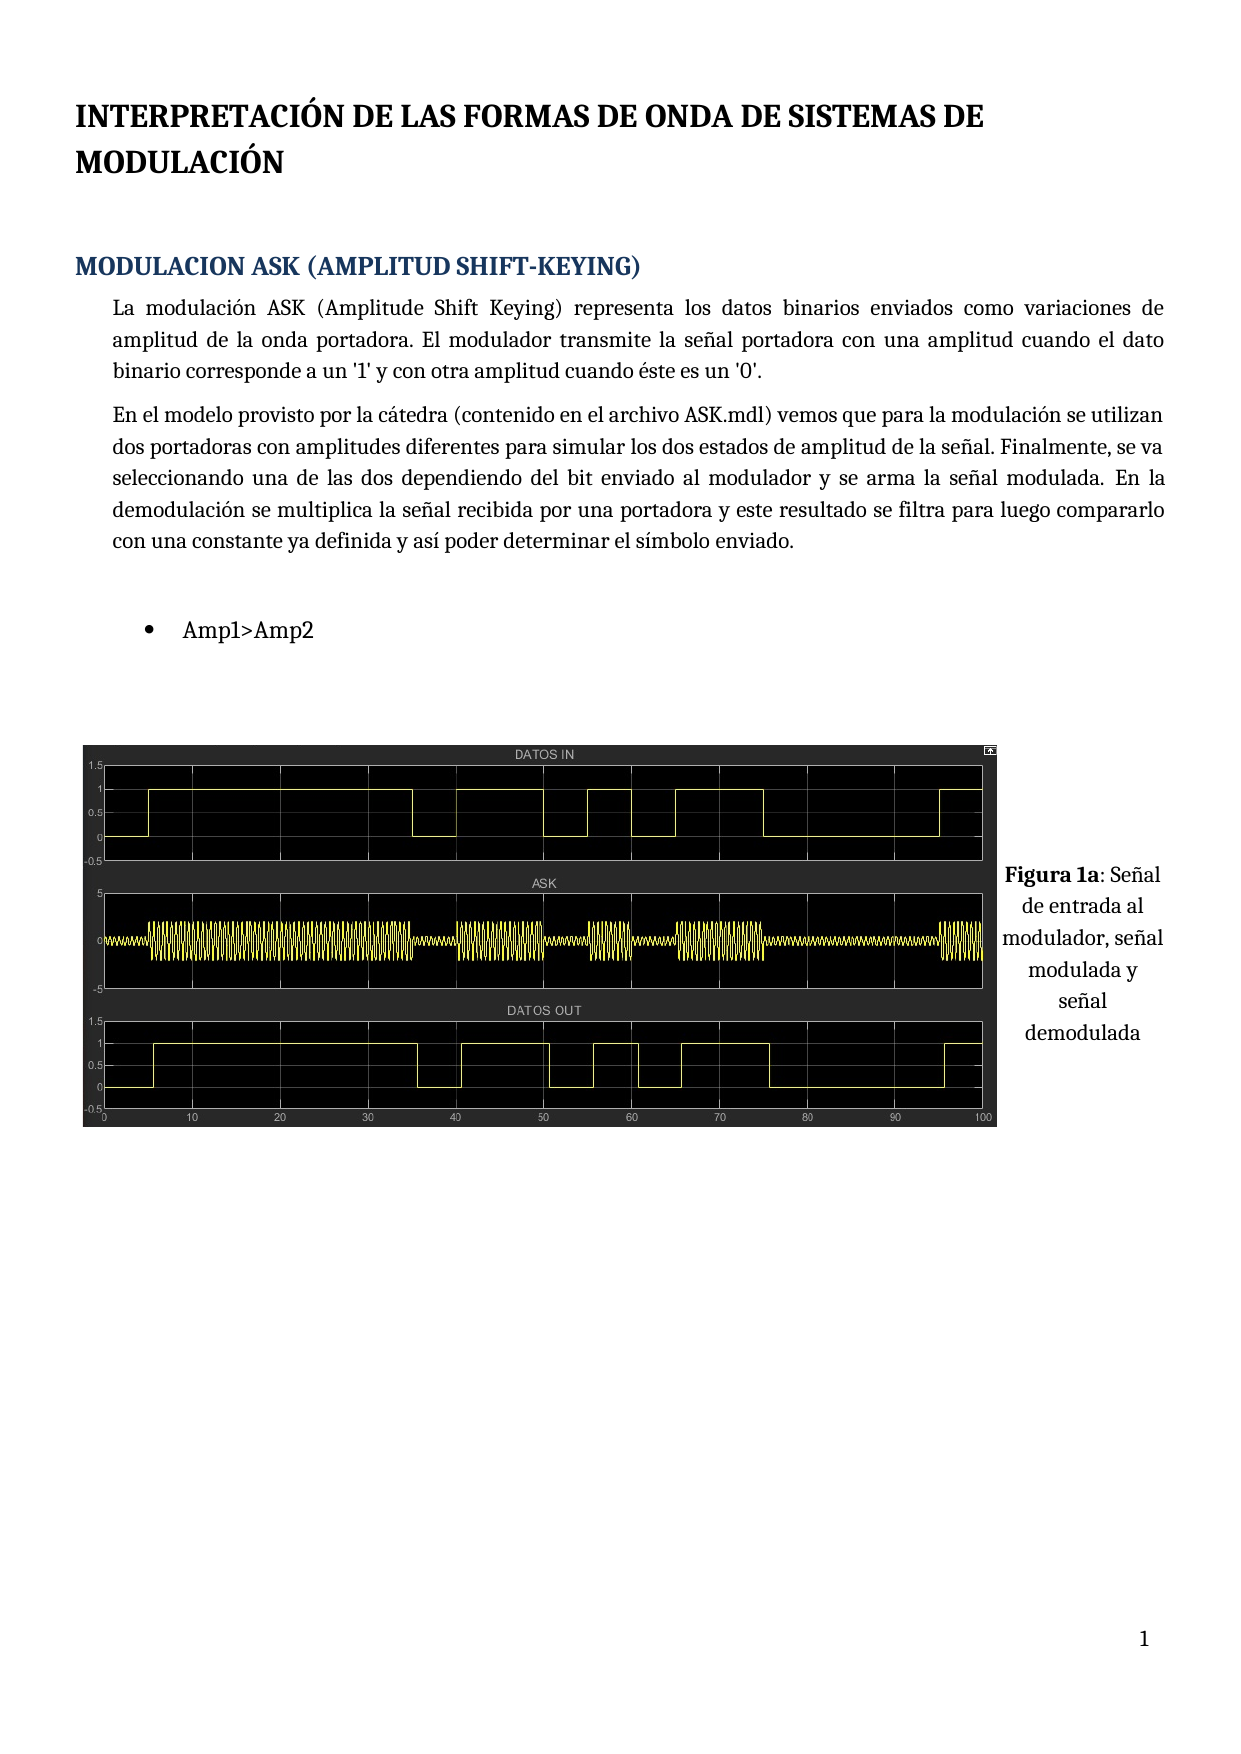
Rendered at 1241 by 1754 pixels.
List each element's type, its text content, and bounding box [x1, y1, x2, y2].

text Figura 1a: Señal de entrada al modulador, señal modulada y señal demodulada [1001, 862, 1164, 1046]
text La modulación ASK (Amplitude Shift Keying) representa los datos binarios enviados como variaciones de amplitud de la onda portadora. El modulador transmite la señal portadora con una amplitud cuando el dato binario corresponde a un '1' y con otra amplitud cuando éste es un '0'. [112, 295, 1166, 385]
picture [82, 745, 997, 1127]
subtitle MODULACION ASK (AMPLITUD SHIFT-KEYING) [75, 251, 1178, 282]
subtitle INTERPRETACIÓN DE LAS FORMAS DE ONDA DE SISTEMAS DE MODULACIÓN [75, 98, 1178, 182]
text En el modelo provisto por la cátedra (contenido en el archivo ASK.mdl) vemos que para la modulación se utilizan dos portadoras con amplitudes diferentes para simular los dos estados de amplitud de la señal. Finalmente, se va seleccionando una de las dos dependiendo del bit enviado al modulador y se arma la señal modulada. En la demodulación se multiplica la señal recibida por una portadora y este resultado se filtra para luego compararlo con una constante ya definida y así poder determinar el símbolo enviado. [112, 402, 1166, 555]
subtitle Amp1>Amp2 [145, 616, 1178, 645]
